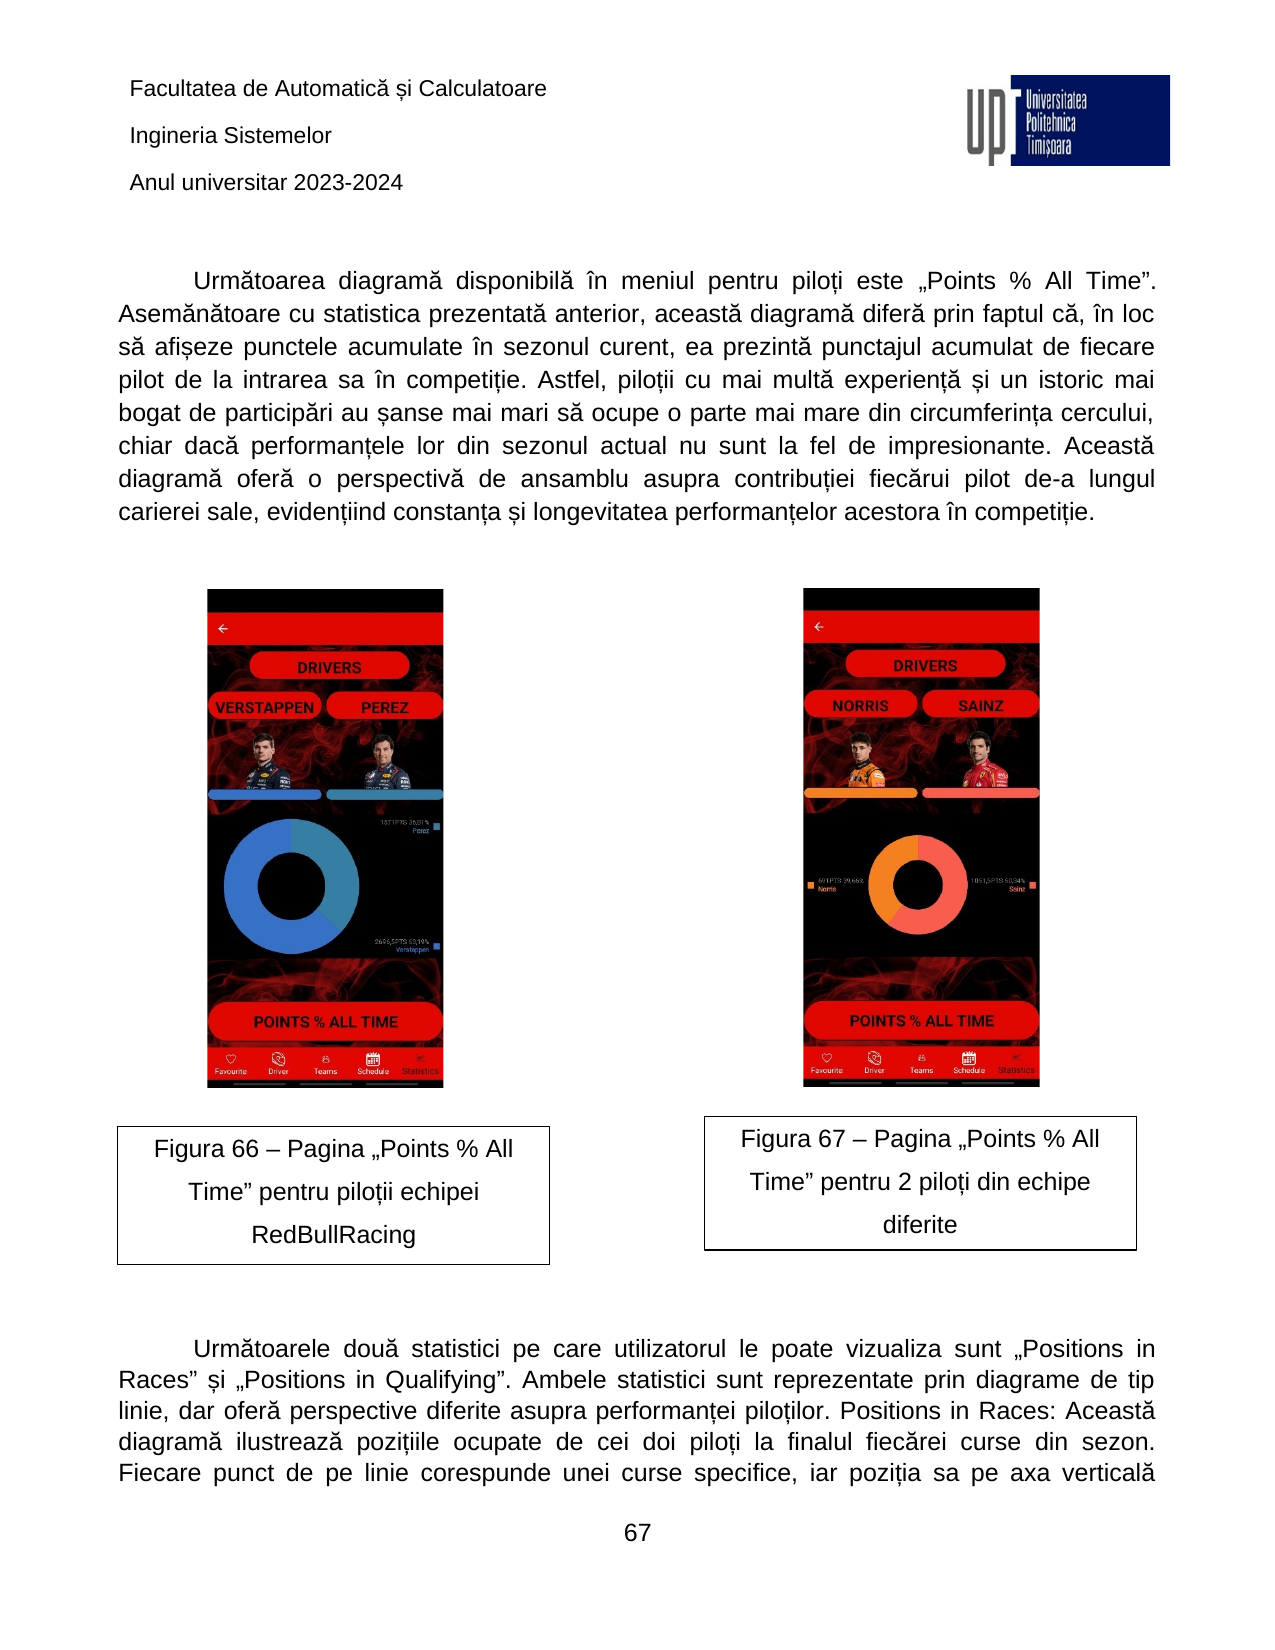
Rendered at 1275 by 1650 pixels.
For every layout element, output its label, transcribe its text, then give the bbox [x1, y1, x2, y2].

text Următoarea diagramă disponibilă în meniul pentru piloți este „Points % All Time”. Asemănătoare cu statistica prezentată anterior, această diagramă diferă prin faptul că, în loc să afișeze punctele acumulate în sezonul curent, ea prezintă punctajul acumulat de fiecare pilot de la intrarea sa în competiție. Astfel, piloții cu mai multă experiență și un istoric mai bogat de participări au șanse mai mari să ocupe o parte mai mare din circumferința cercului, chiar dacă performanțele lor din sezonul actual nu sunt la fel de impresionante. Această diagramă oferă o perspectivă de ansamblu asupra contribuției fiecărui pilot de-a lungul carierei sale, evidențiind constanța și longevitatea performanțelor acestora în competiție. [118, 266, 1157, 526]
picture [803, 588, 1040, 1087]
picture [967, 75, 1171, 166]
picture [207, 589, 444, 1088]
